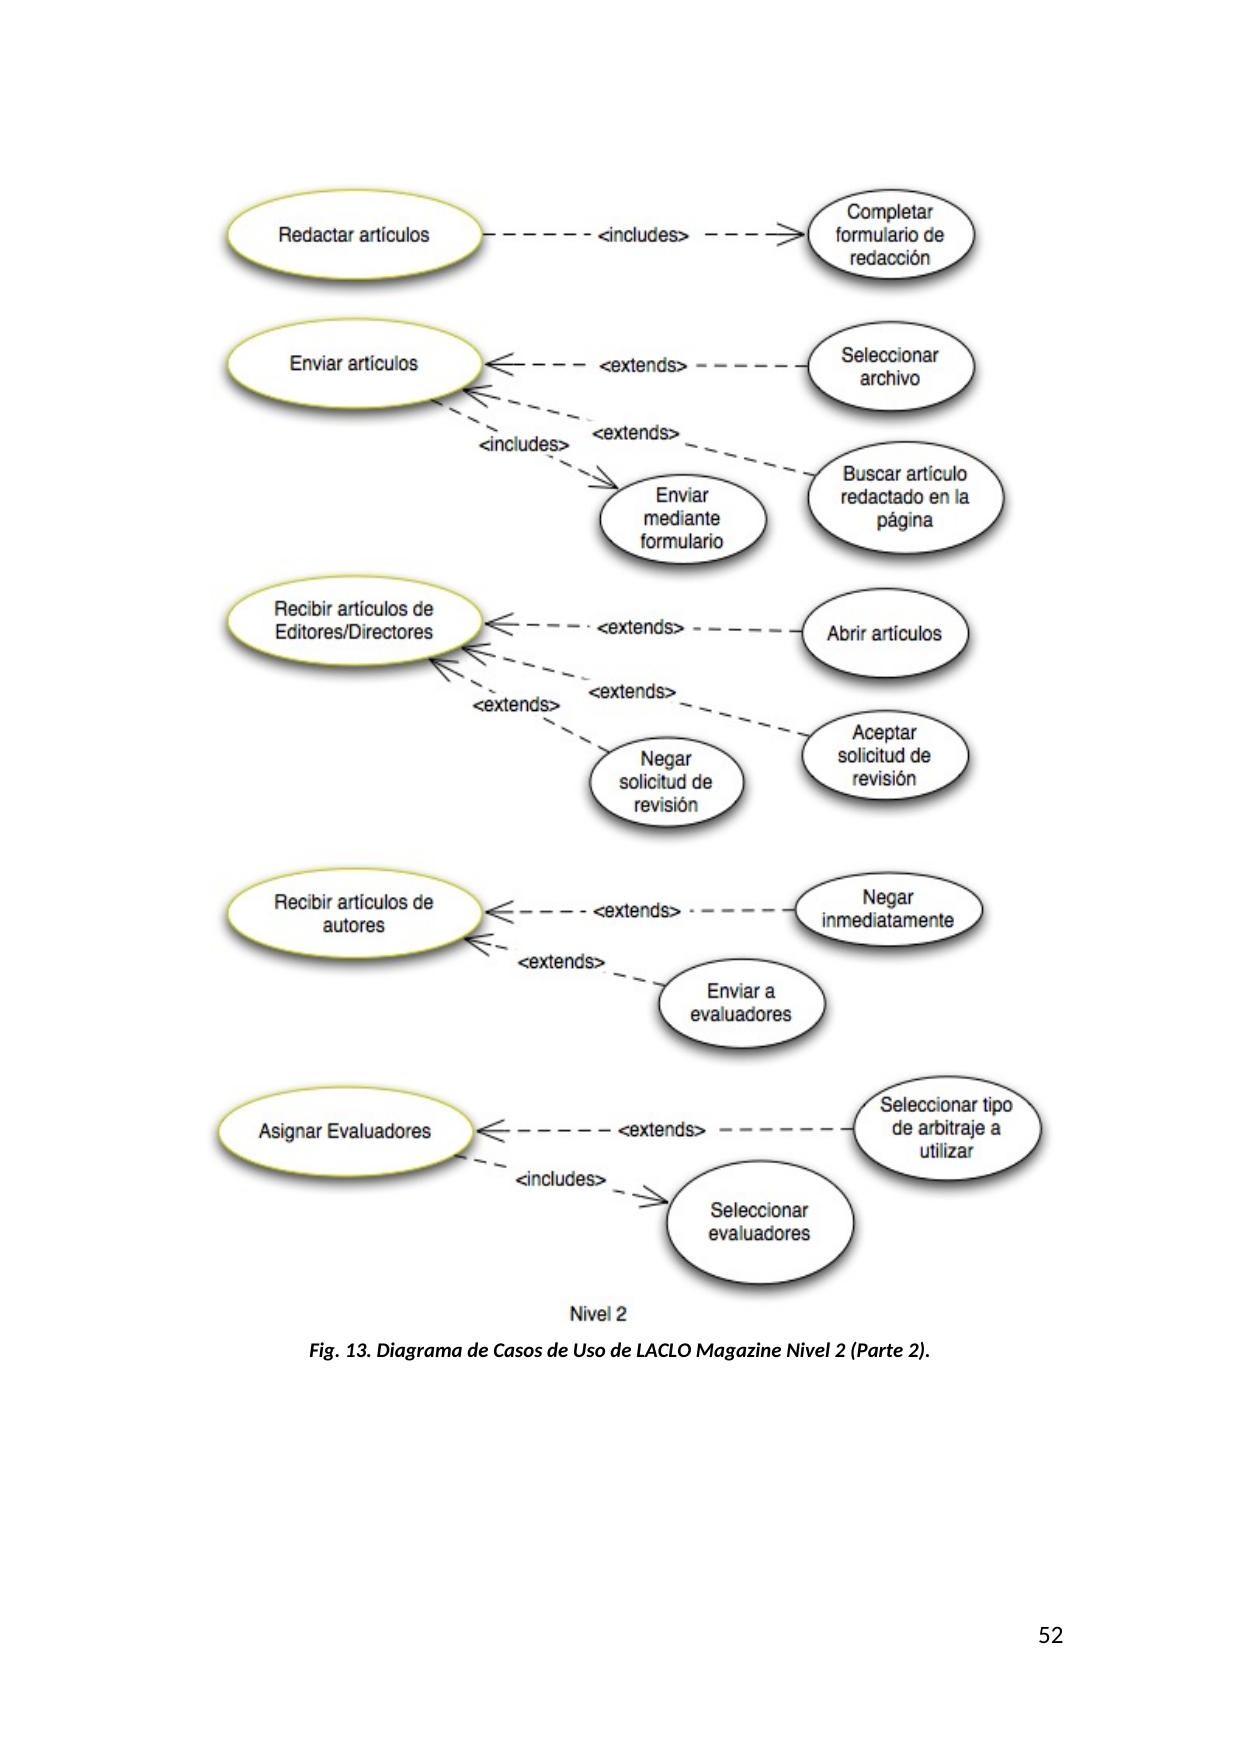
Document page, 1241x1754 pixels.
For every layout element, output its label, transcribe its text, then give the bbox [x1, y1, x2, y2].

picture [187, 163, 1072, 1341]
text Fig. 13. Diagrama de Casos de Uso de LACLO Magazine Nivel 2 (Parte 2). [177, 1338, 1063, 1363]
